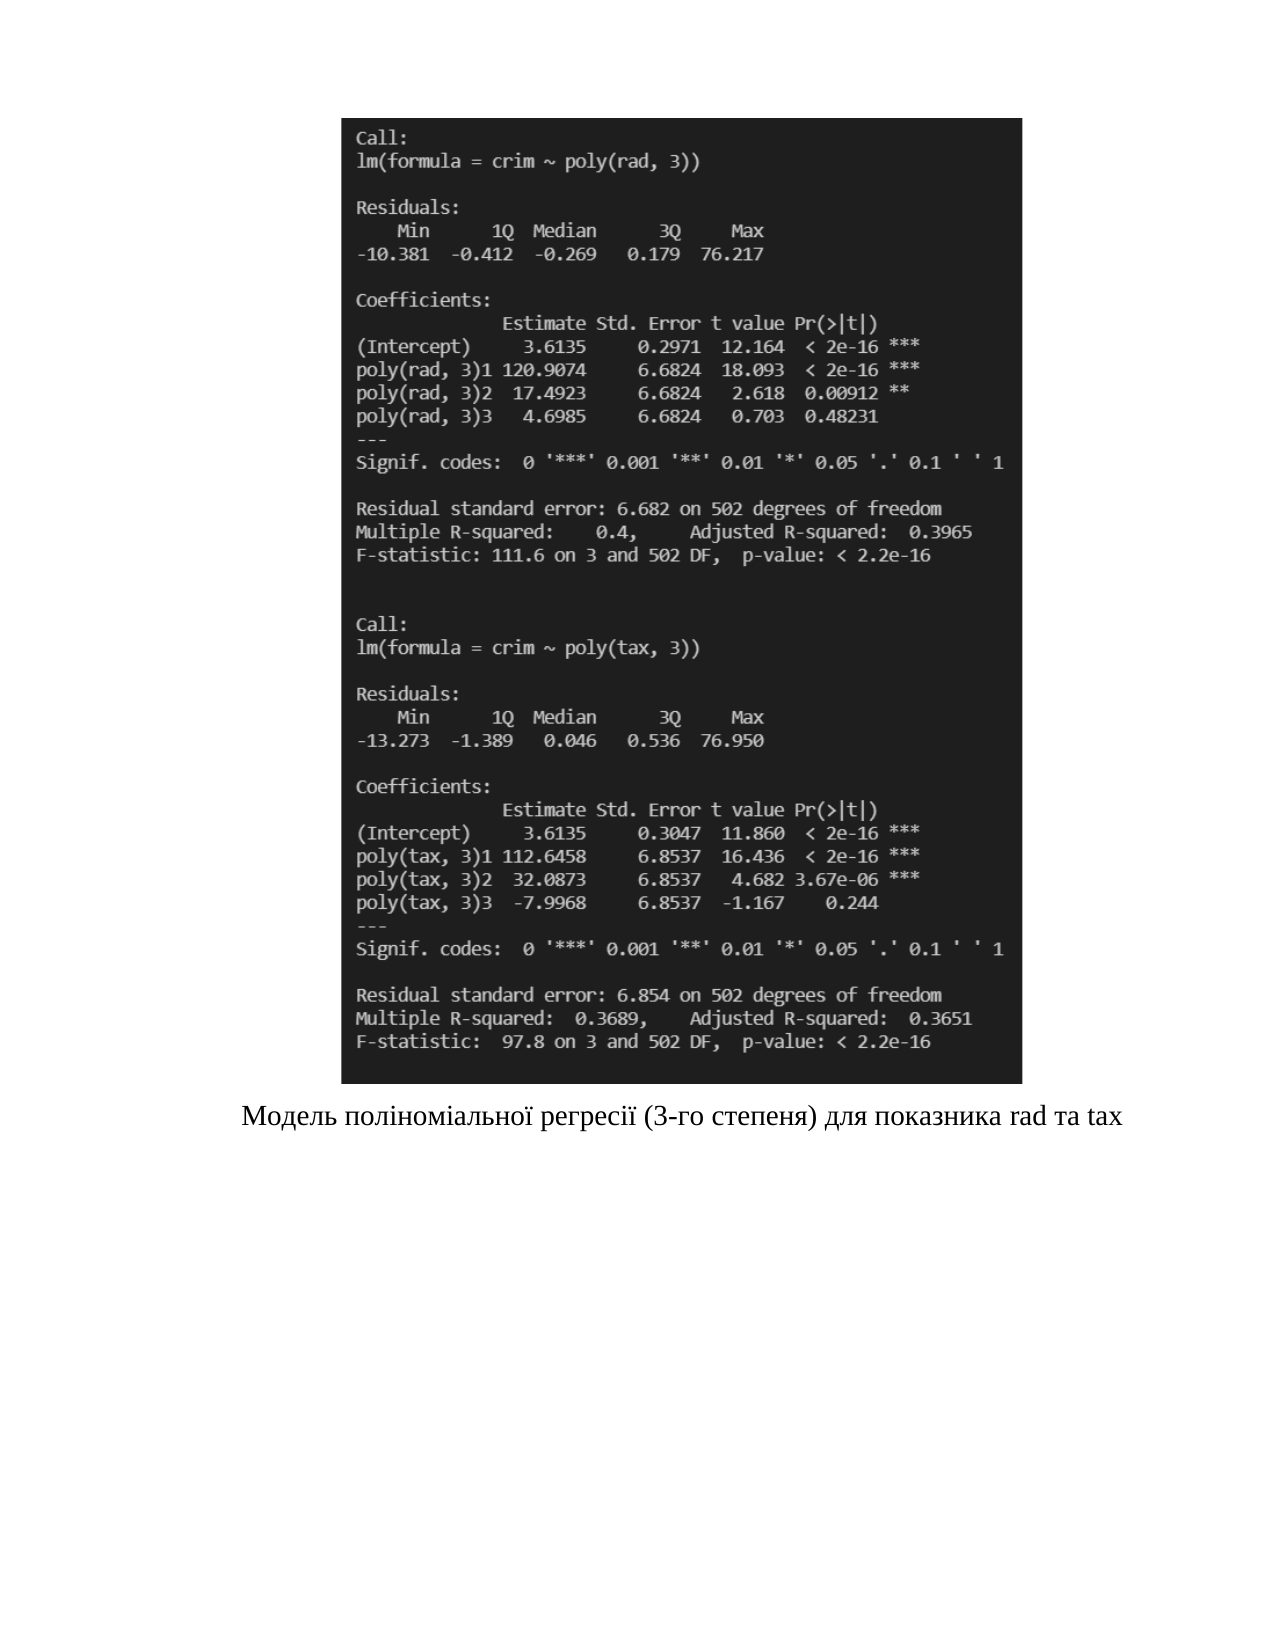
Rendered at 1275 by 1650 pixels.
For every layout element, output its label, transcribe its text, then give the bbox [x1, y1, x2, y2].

picture [341, 118, 1023, 1084]
text Модель поліноміальної регресії (3-го степеня) для показника rad та tax [177, 1098, 1186, 1131]
